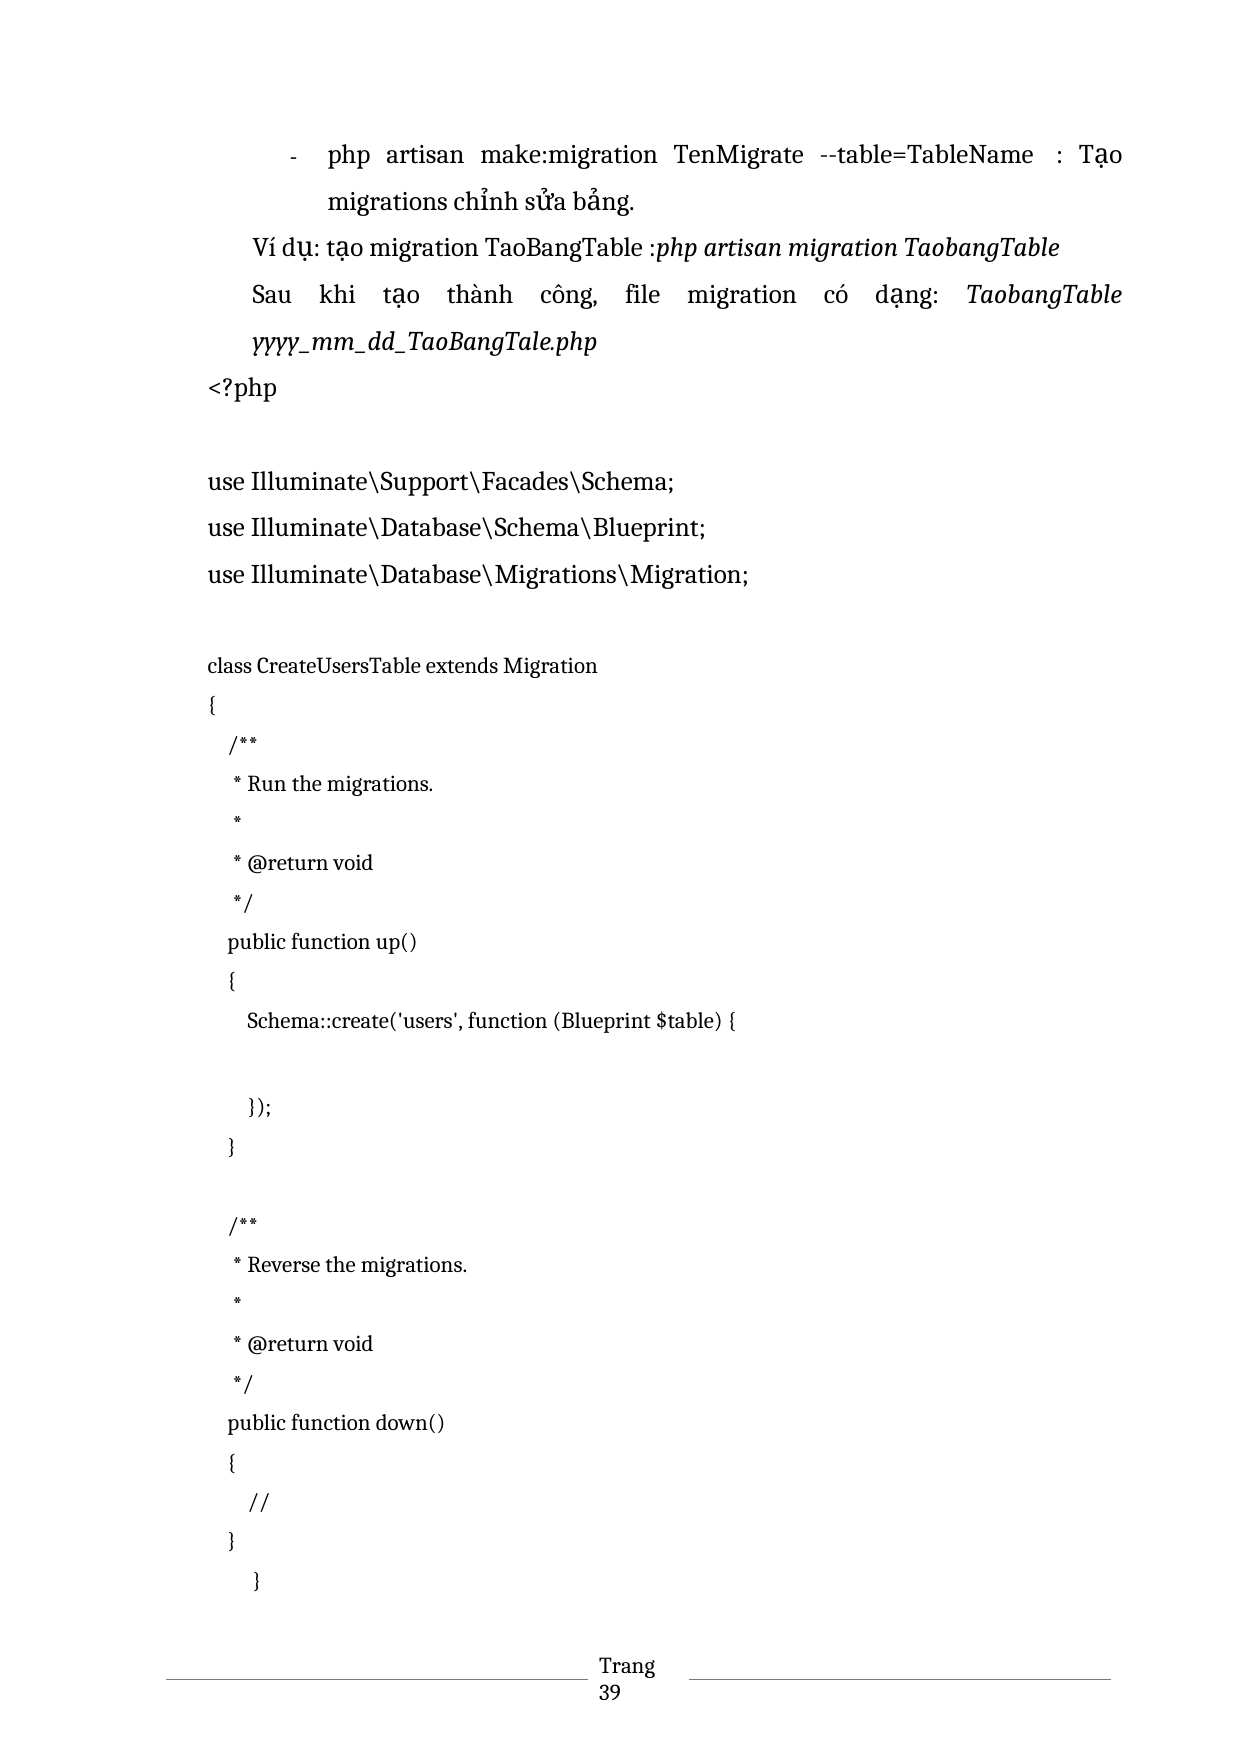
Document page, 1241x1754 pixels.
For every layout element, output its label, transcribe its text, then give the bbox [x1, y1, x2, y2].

text * [207, 810, 1122, 837]
text <?php [207, 372, 1122, 404]
list php artisan make:migration TenMigrate --table=TableName : Tạo migrations chỉnh sửa bảng. [290, 139, 1122, 217]
text /** [207, 1212, 1122, 1239]
text * Reverse the migrations. [207, 1252, 1122, 1278]
text /** [207, 731, 1122, 758]
text Schema::create('users', function (Blueprint $table) { [207, 1008, 1122, 1034]
text { [207, 692, 1122, 718]
text Ví dụ: tạo migration TaoBangTable :php artisan migration TaobangTable [252, 232, 1122, 264]
text * Run the migrations. [207, 771, 1122, 797]
text use Illuminate\Support\Facades\Schema; [207, 466, 1122, 497]
text * @return void [207, 850, 1122, 876]
text } [252, 1568, 1122, 1594]
text Sau khi tạo thành công, file migration có dạng: TaobangTable yyyy_mm_dd_TaoBangTale.php [252, 279, 1122, 357]
text class CreateUsersTable extends Migration [207, 652, 1122, 679]
text }); [207, 1094, 1122, 1120]
text */ [207, 1370, 1122, 1397]
text public function up() [207, 929, 1122, 955]
text public function down() [207, 1410, 1122, 1436]
text { [207, 968, 1122, 995]
text // [207, 1489, 1122, 1515]
text use Illuminate\Database\Schema\Blueprint; [207, 512, 1122, 544]
text } [207, 1133, 1122, 1160]
text * @return void [207, 1331, 1122, 1357]
text { [207, 1449, 1122, 1476]
text */ [207, 889, 1122, 916]
text } [207, 1528, 1122, 1554]
text use Illuminate\Database\Migrations\Migration; [207, 559, 1122, 590]
text * [207, 1291, 1122, 1318]
